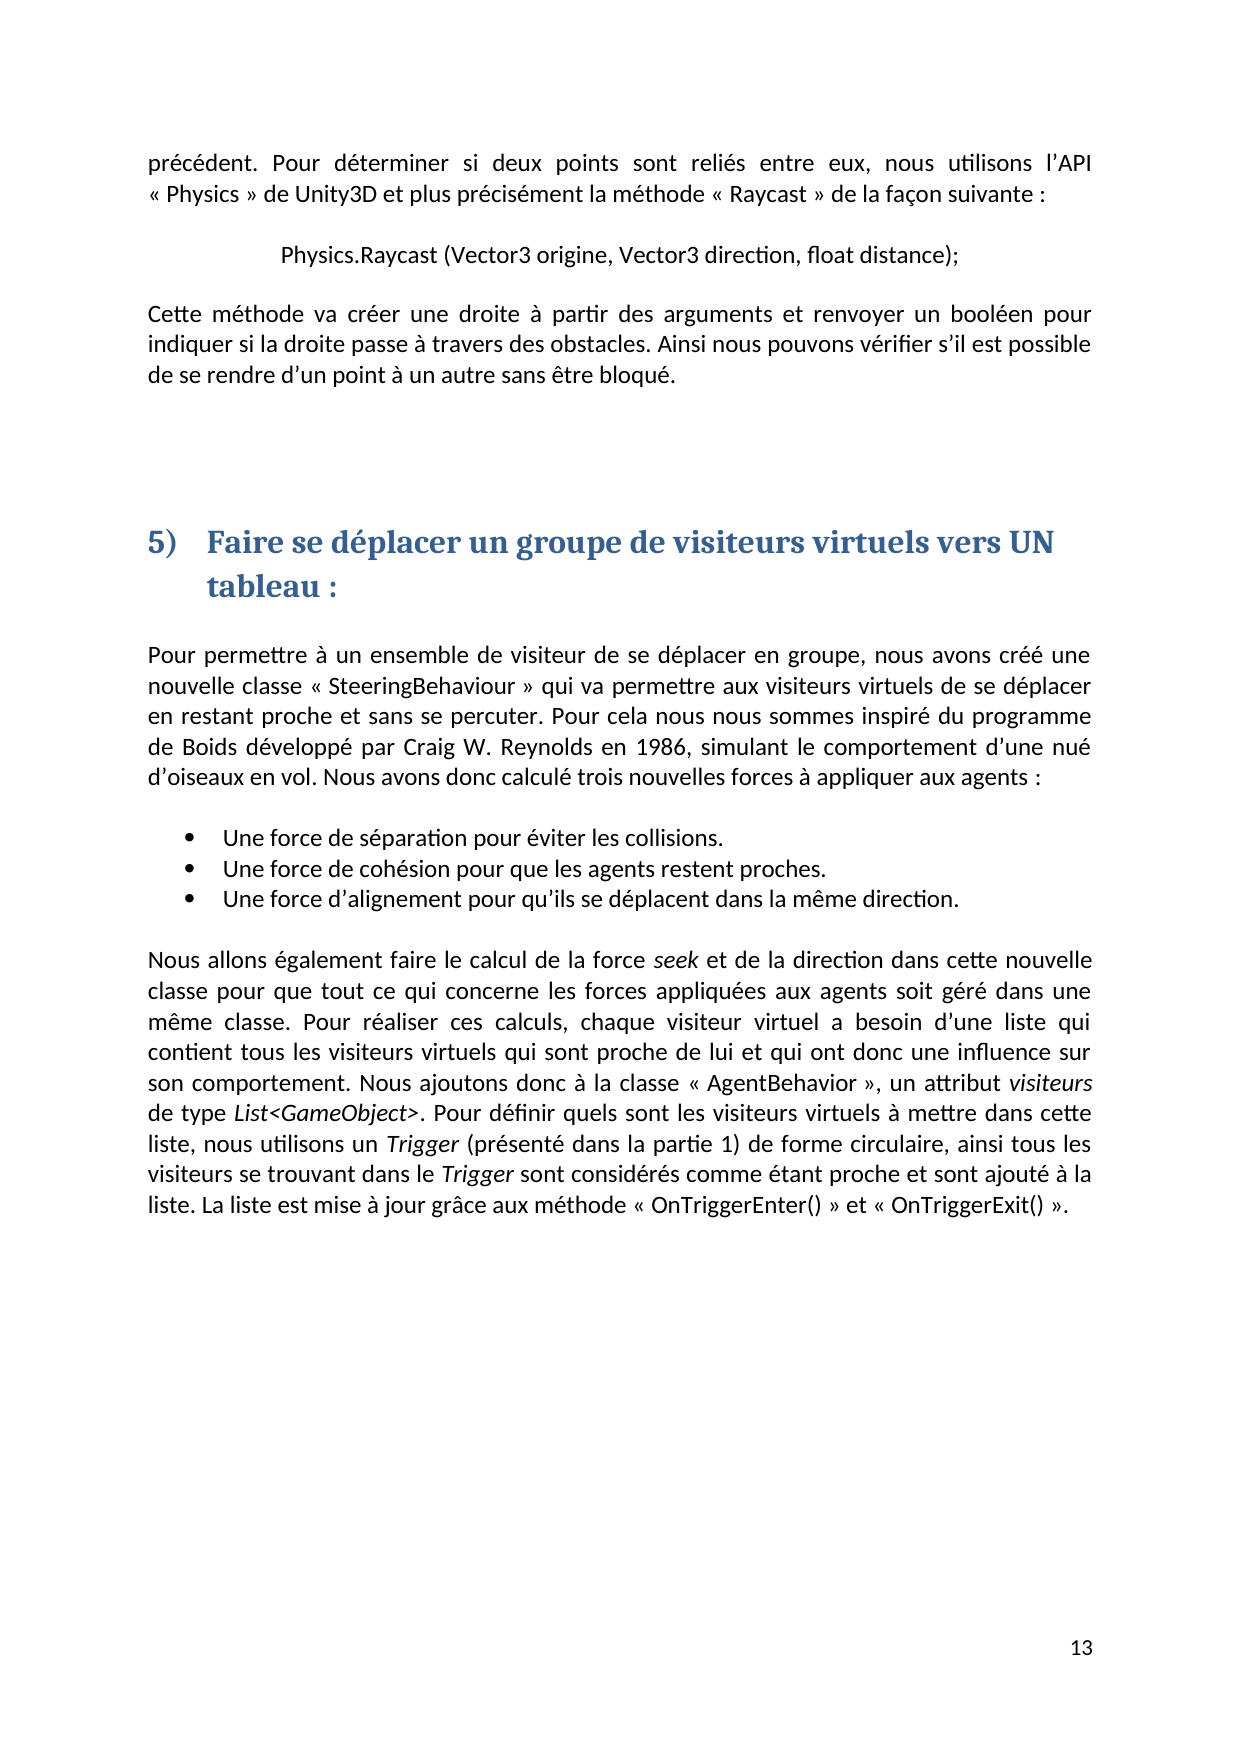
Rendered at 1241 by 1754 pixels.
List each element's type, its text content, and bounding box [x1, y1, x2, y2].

text Nous allons également faire le calcul de la force seek et de la direction dans cette nouvelle classe pour que tout ce qui concerne les forces appliquées aux agents soit géré dans une même classe. Pour réaliser ces calculs, chaque visiteur virtuel a besoin d’une liste qui contient tous les visiteurs virtuels qui sont proche de lui et qui ont donc une influence sur son comportement. Nous ajoutons donc à la classe « AgentBehavior », un attribut visiteurs de type List<GameObject>. Pour définir quels sont les visiteurs virtuels à mettre dans cette liste, nous utilisons un Trigger (présenté dans la partie 1) de forme circulaire, ainsi tous les visiteurs se trouvant dans le Trigger sont considérés comme étant proche et sont ajouté à la liste. La liste est mise à jour grâce aux méthode « OnTriggerEnter() » et « OnTriggerExit() ». [148, 945, 1093, 1219]
list Une force d’alignement pour qu’ils se déplacent dans la même direction. [185, 884, 1093, 914]
list Une force de cohésion pour que les agents restent proches. [185, 853, 1093, 884]
subtitle Faire se déplacer un groupe de visiteurs virtuels vers UN tableau : [148, 523, 1093, 606]
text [148, 148, 1093, 209]
text Cette méthode va créer une droite à partir des arguments et renvoyer un booléen pour indiquer si la droite passe à travers des obstacles. Ainsi nous pouvons vérifier s’il est possible de se rendre d’un point à un autre sans être bloqué. [148, 298, 1093, 389]
text Physics.Raycast (Vector3 origine, Vector3 direction, float distance); [148, 239, 1093, 270]
text Pour permettre à un ensemble de visiteur de se déplacer en groupe, nous avons créé une nouvelle classe « SteeringBehaviour » qui va permettre aux visiteurs virtuels de se déplacer en restant proche et sans se percuter. Pour cela nous nous sommes inspiré du programme de Boids développé par Craig W. Reynolds en 1986, simulant le comportement d’une nué d’oiseaux en vol. Nous avons donc calculé trois nouvelles forces à appliquer aux agents : [148, 639, 1093, 792]
list Une force de séparation pour éviter les collisions. [185, 823, 1093, 853]
